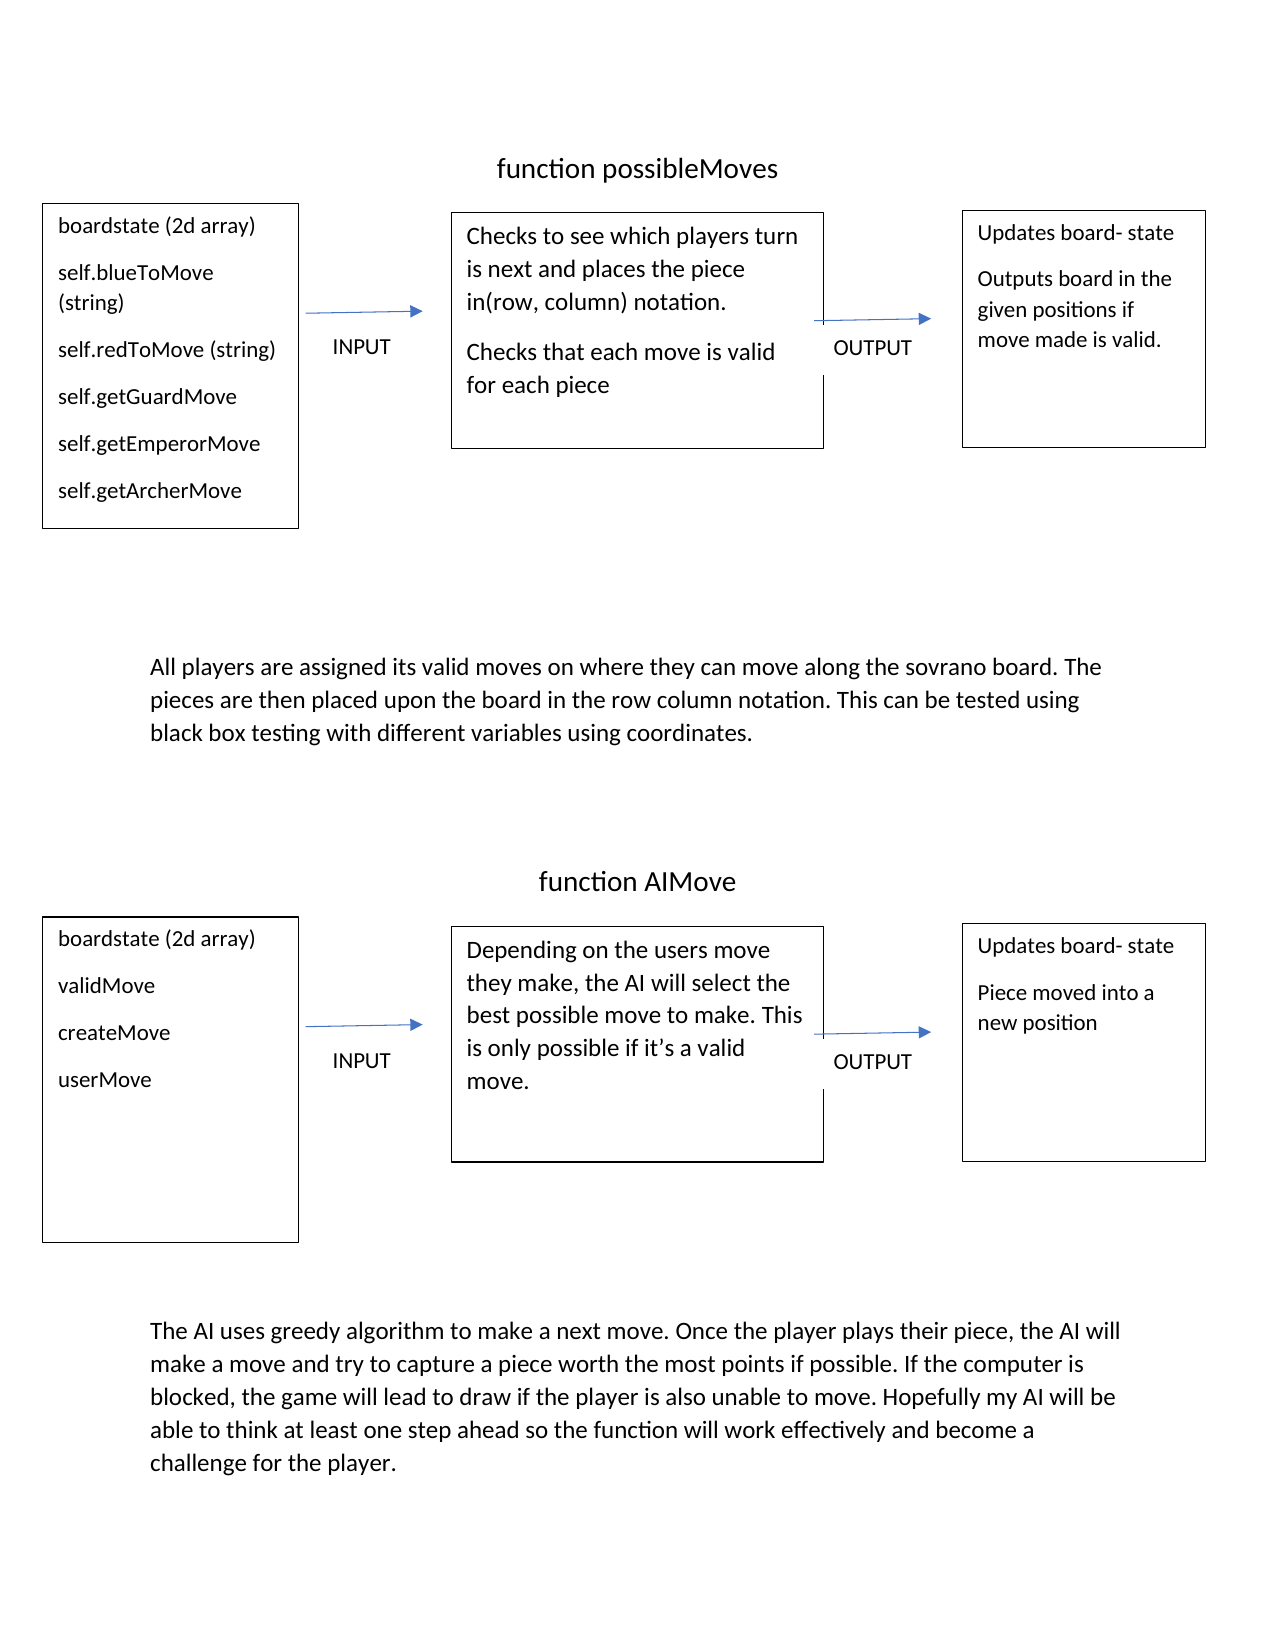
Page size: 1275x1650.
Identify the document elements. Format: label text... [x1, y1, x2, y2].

text The AI uses greedy algorithm to make a next move. Once the player plays their piece, the AI will make a move and try to capture a piece worth the most points if possible. If the computer is blocked, the game will lead to draw if the player is also unable to move. Hopefully my AI will be able to think at least one step ahead so the function will work effectively and become a challenge for the player. [150, 1315, 1125, 1477]
text All players are assigned its valid moves on where they can move along the sovrano board. The pieces are then placed upon the board in the row column notation. This can be tested using black box testing with different variables using coordinates. [150, 651, 1125, 748]
text function possibleMoves [150, 150, 1125, 186]
text function AIMove [150, 863, 1125, 899]
